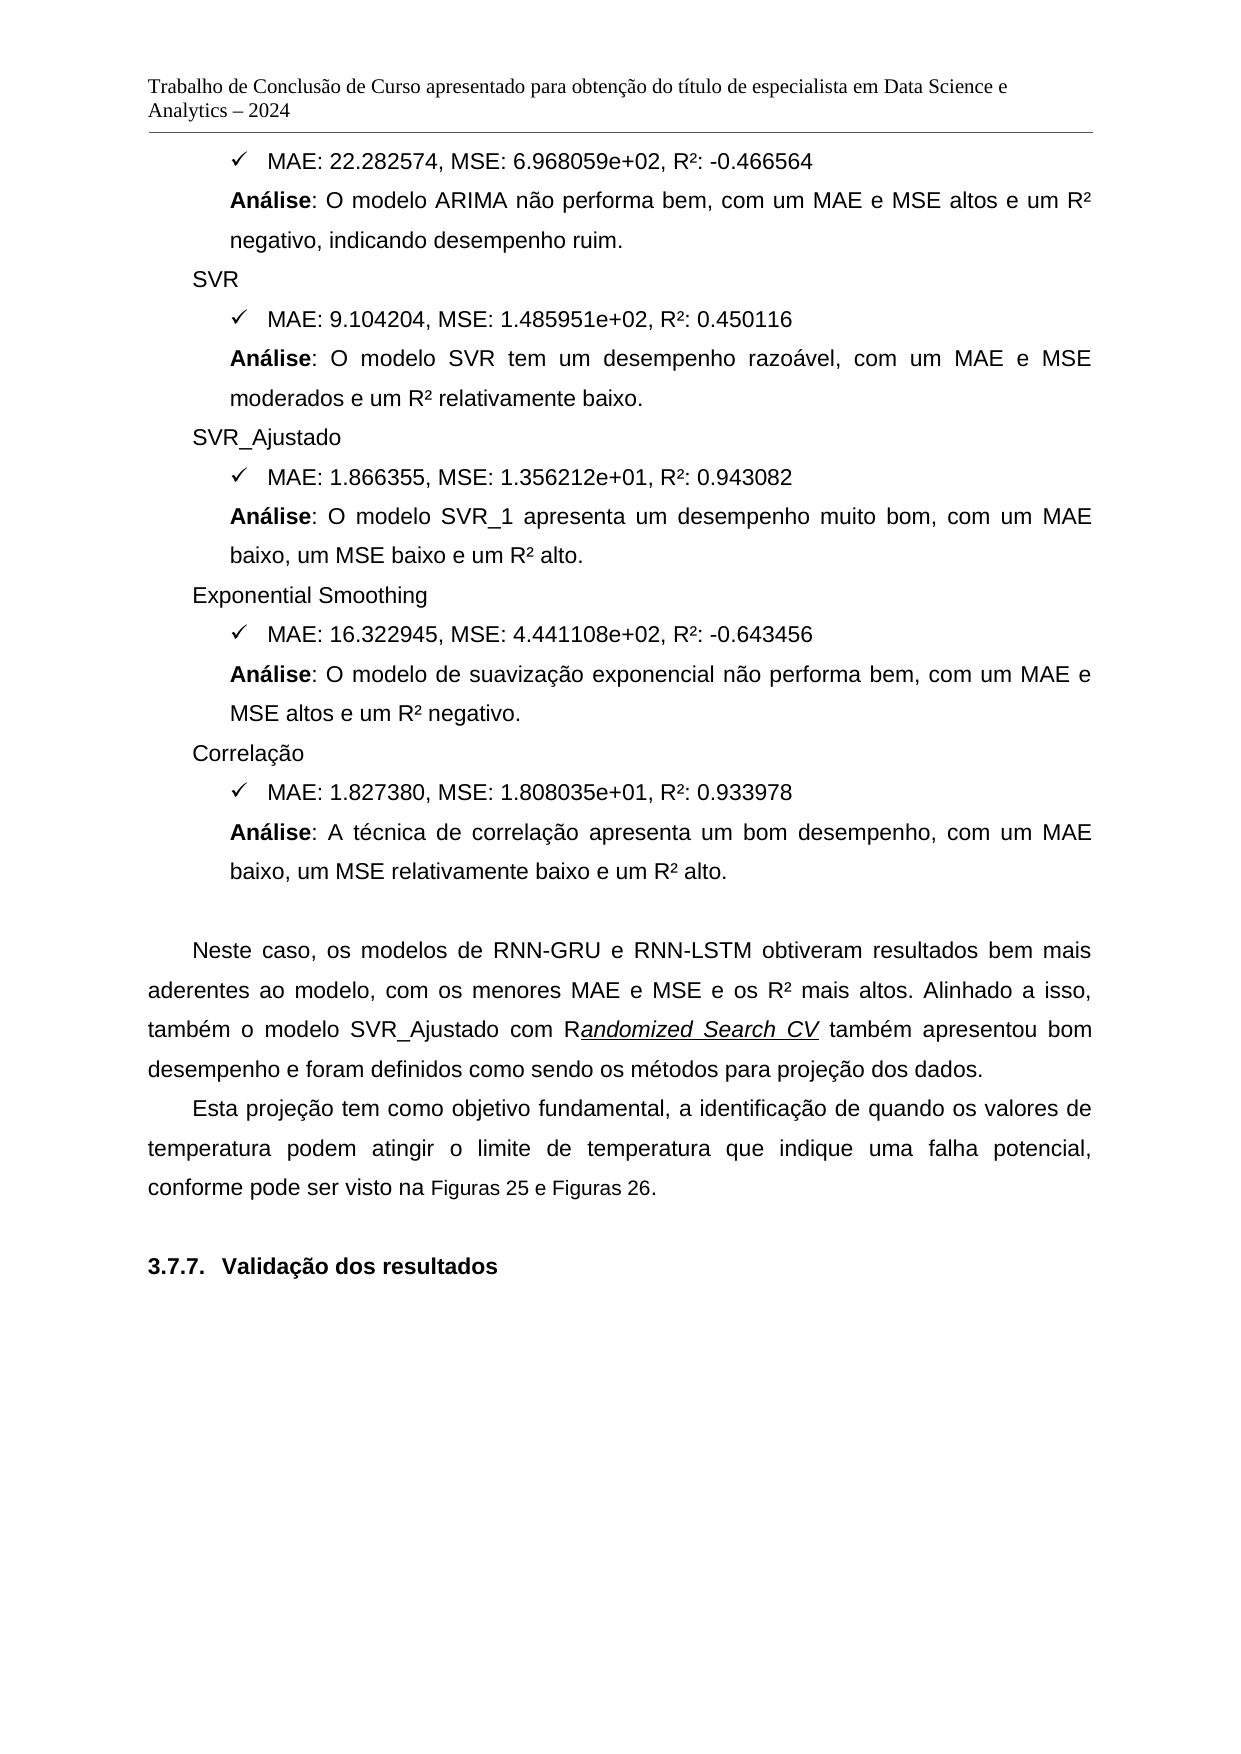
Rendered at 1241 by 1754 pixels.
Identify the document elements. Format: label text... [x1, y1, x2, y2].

list MAE: 16.322945, MSE: 4.441108e+02, R²: -0.643456 [229, 621, 1092, 648]
text Análise: A técnica de correlação apresenta um bom desempenho, com um MAE baixo, um MSE relativamente baixo e um R² alto. [229, 819, 1092, 885]
list MAE: 9.104204, MSE: 1.485951e+02, R²: 0.450116 [229, 306, 1092, 332]
text Exponential Smoothing [148, 582, 1092, 608]
text SVR [148, 266, 1092, 292]
list MAE: 1.827380, MSE: 1.808035e+01, R²: 0.933978 [229, 779, 1092, 806]
text Análise: O modelo de suavização exponencial não performa bem, com um MAE e MSE altos e um R² negativo. [229, 661, 1092, 727]
text Análise: O modelo SVR tem um desempenho razoável, com um MAE e MSE moderados e um R² relativamente baixo. [229, 345, 1092, 411]
text Correlação [148, 740, 1092, 766]
text Neste caso, os modelos de RNN-GRU e RNN-LSTM obtiveram resultados bem mais aderentes ao modelo, com os menores MAE e MSE e os R² mais altos. Alinhado a isso, também o modelo SVR_Ajustado com Randomized Search CV também apresentou bom desempenho e foram definidos como sendo os métodos para projeção dos dados. [148, 937, 1092, 1082]
text Esta projeção tem como objetivo fundamental, a identificação de quando os valores de temperatura podem atingir o limite de temperatura que indique uma falha potencial, conforme pode ser visto na Figuras 25 e Figuras 26. [148, 1095, 1092, 1201]
text Análise: O modelo SVR_1 apresenta um desempenho muito bom, com um MAE baixo, um MSE baixo e um R² alto. [229, 503, 1092, 569]
text Análise: O modelo ARIMA não performa bem, com um MAE e MSE altos e um R² negativo, indicando desempenho ruim. [229, 187, 1092, 253]
list Validação dos resultados [148, 1253, 1092, 1279]
list MAE: 1.866355, MSE: 1.356212e+01, R²: 0.943082 [229, 463, 1092, 490]
text SVR_Ajustado [148, 424, 1092, 450]
list MAE: 22.282574, MSE: 6.968059e+02, R²: -0.466564 [229, 148, 1092, 174]
